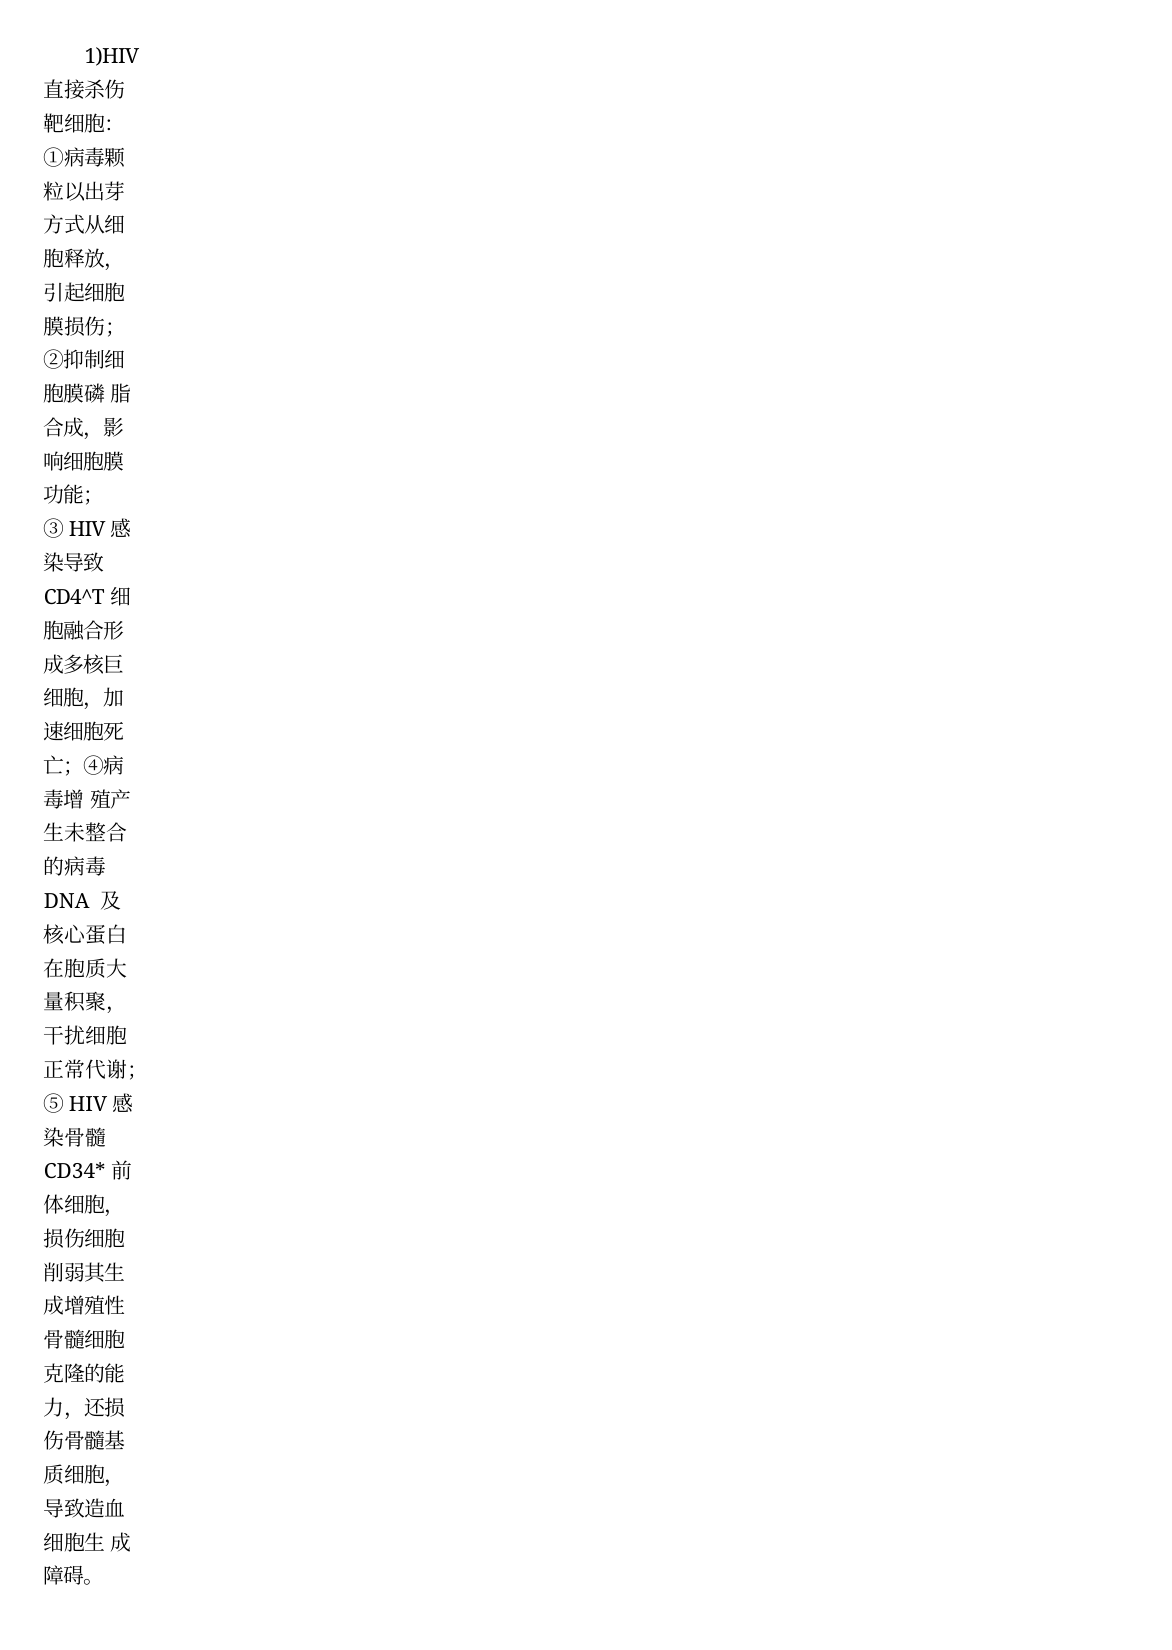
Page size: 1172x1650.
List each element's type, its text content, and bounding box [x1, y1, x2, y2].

text 1)HIV 直接杀伤靶细胞：①病毒颗粒以出芽方式从细胞释放，引起细胞膜损伤；②抑制细胞膜磷 脂合成，影响细胞膜功能；③HIV 感染导致CD4^T 细胞融合形成多核巨细胞，加速细胞死亡；④病毒增 殖产生未整合的病毒DNA 及核心蛋白在胞质大量积聚，干扰细胞正常代谢；⑤HIV 感染骨髓CD34* 前体细胞，损伤细胞削弱其生成增殖性骨髓细胞克隆的能力，还损伤骨髓基质细胞，导致造血细胞生 成障碍。 [44, 42, 140, 1590]
